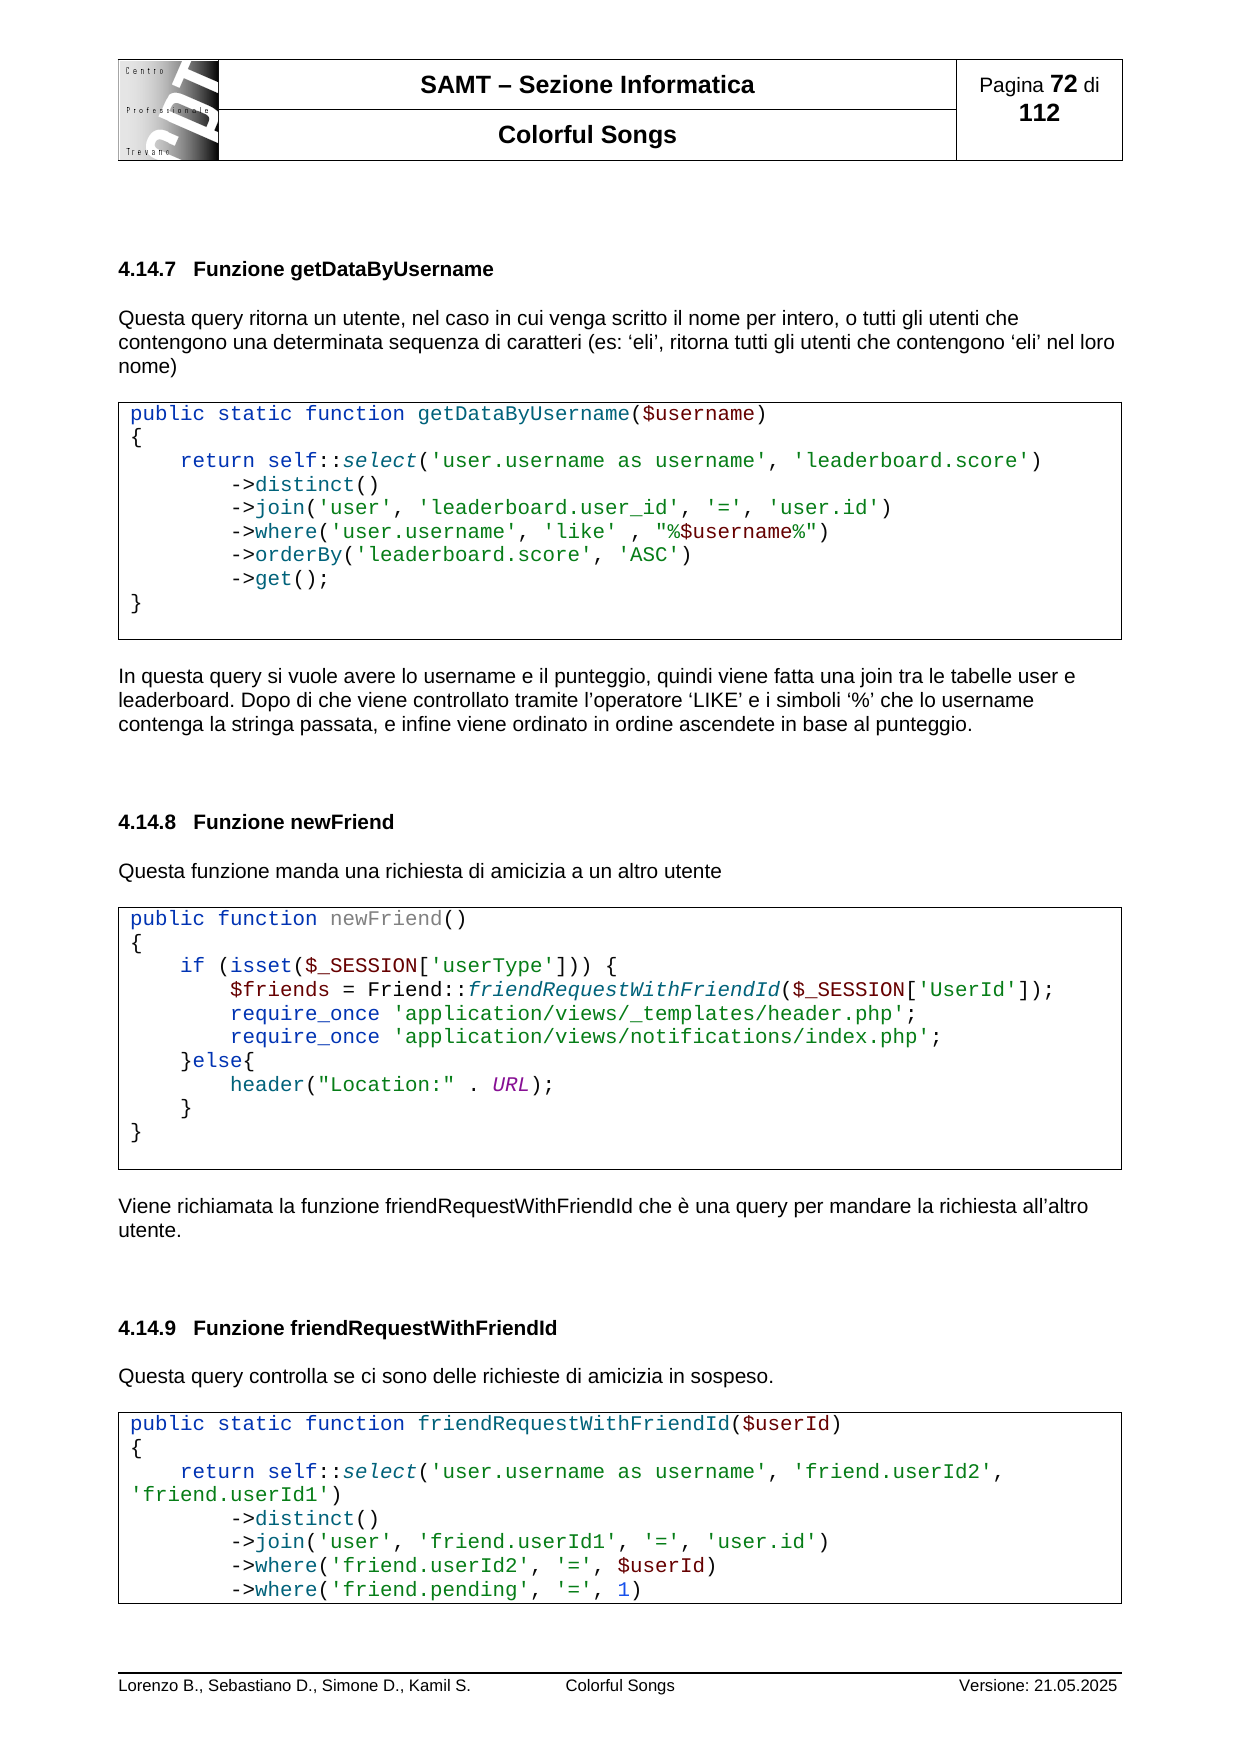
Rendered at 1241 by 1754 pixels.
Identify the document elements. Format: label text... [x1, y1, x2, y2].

subtitle Funzione newFriend [118, 810, 1122, 834]
subtitle Funzione getDataByUsername [118, 257, 1122, 281]
subtitle Funzione friendRequestWithFriendId [118, 1315, 1122, 1339]
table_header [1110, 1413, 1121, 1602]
text Questa funzione manda una richiesta di amicizia a un altro utente [118, 859, 1122, 883]
table_header public function newFriend() { if (isset($_SESSION['userType'])) { $friends = Friend::friendRequestWithFriendId($_SESSION['UserId']); require_once 'application/views/_templates/header.php'; require_once 'application/views/notifications/index.php'; }else{ header("Location:" . URL); } } [119, 908, 1121, 1168]
text Questa query controlla se ci sono delle richieste di amicizia in sospeso. [118, 1364, 1122, 1388]
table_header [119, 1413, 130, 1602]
text In questa query si vuole avere lo username e il punteggio, quindi viene fatta una join tra le tabelle user e leaderboard. Dopo di che viene controllato tramite l’operatore ‘LIKE’ e i simboli ‘%’ che lo username contenga la stringa passata, e infine viene ordinato in ordine ascendete in base al punteggio. [118, 664, 1122, 736]
text Viene richiamata la funzione friendRequestWithFriendId che è una query per mandare la richiesta all’altro utente. [118, 1193, 1122, 1241]
text Questa query ritorna un utente, nel caso in cui venga scritto il nome per intero, o tutti gli utenti che contengono una determinata sequenza di caratteri (es: ‘eli’, ritorna tutti gli utenti che contengono ‘eli’ nel loro nome) [118, 306, 1122, 378]
table_header public static function getDataByUsername($username) { return self::select('user.username as username', 'leaderboard.score') ->distinct() ->join('user', 'leaderboard.user_id', '=', 'user.id') ->where('user.username', 'like' , "%$username%") ->orderBy('leaderboard.score', 'ASC') ->get(); } [119, 403, 1121, 639]
picture [118, 60, 219, 160]
